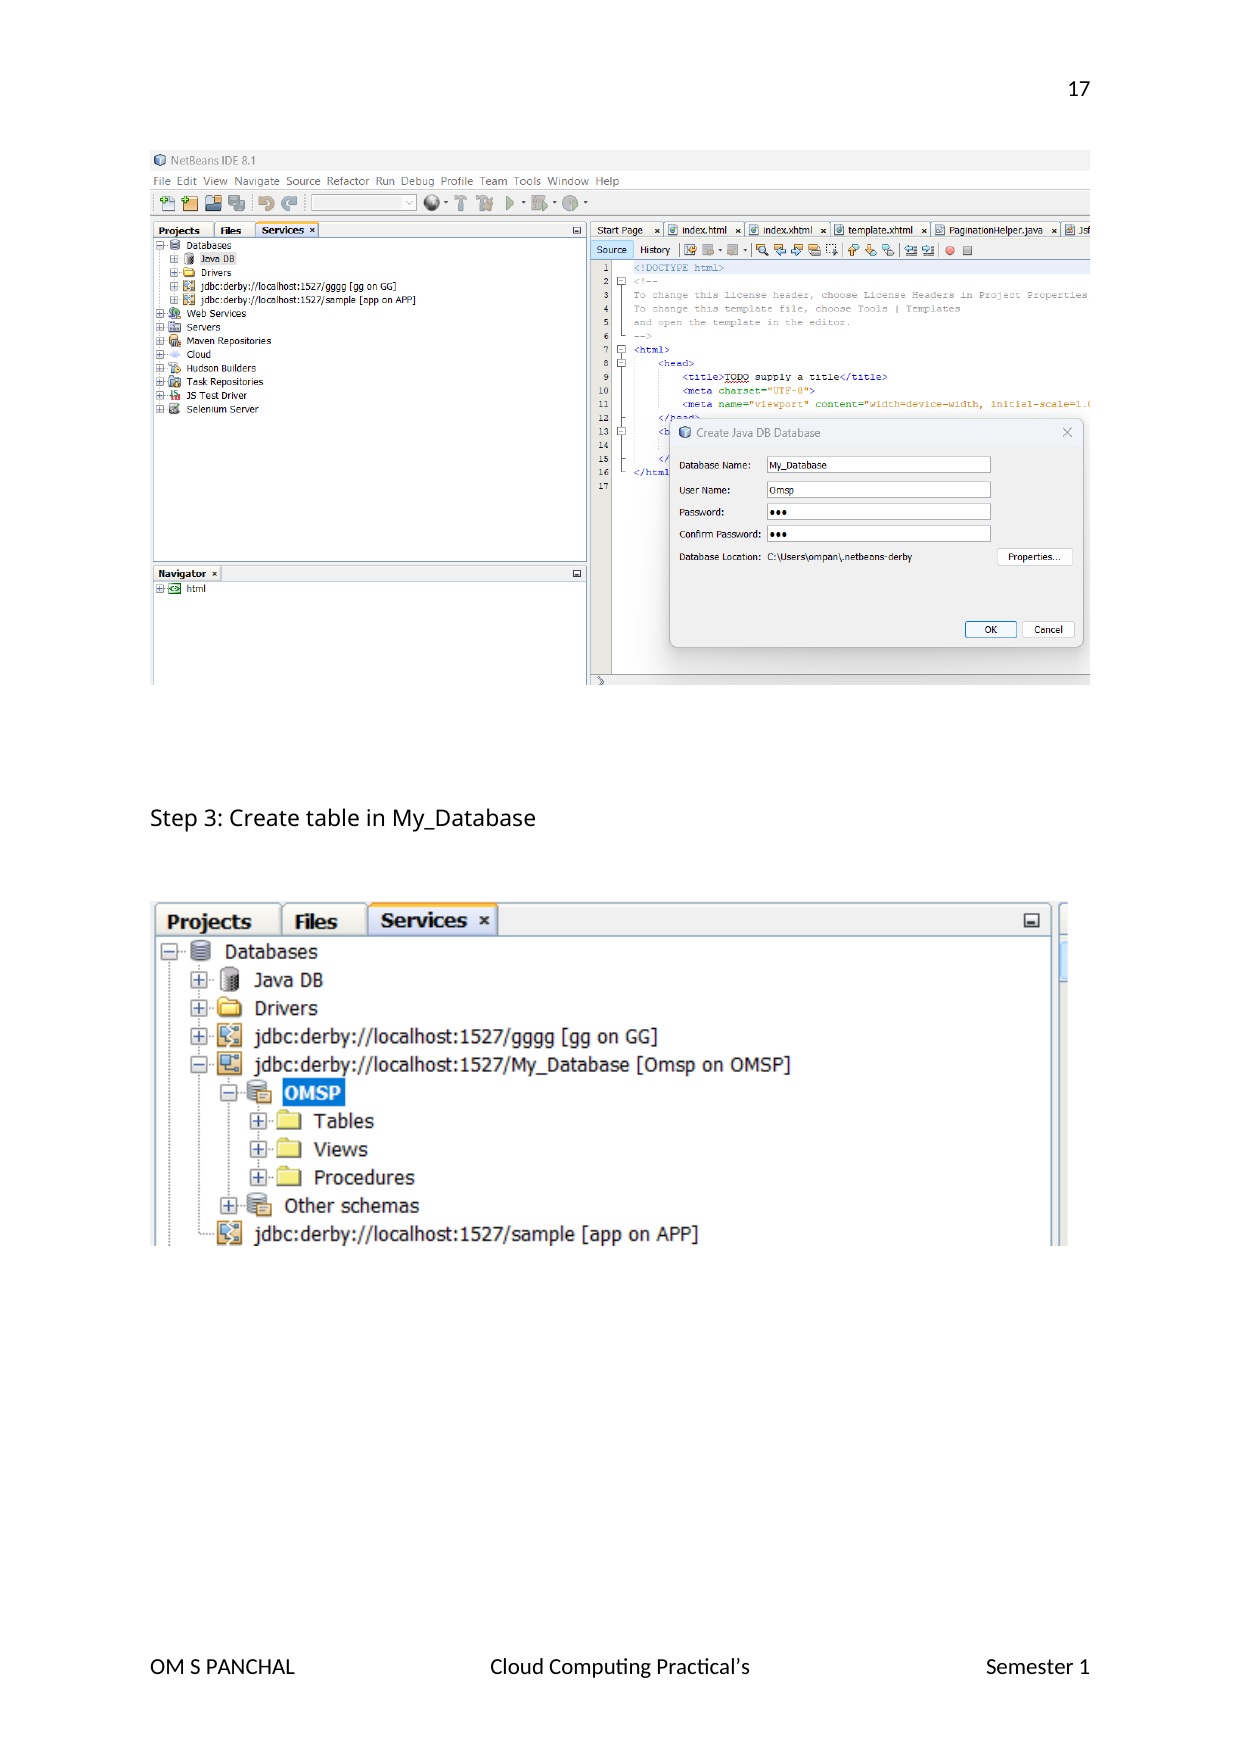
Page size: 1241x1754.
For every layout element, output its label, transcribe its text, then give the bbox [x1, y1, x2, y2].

text Step 3: Create table in My_Database [150, 802, 1090, 833]
picture [150, 901, 1068, 1246]
picture [150, 150, 1091, 685]
